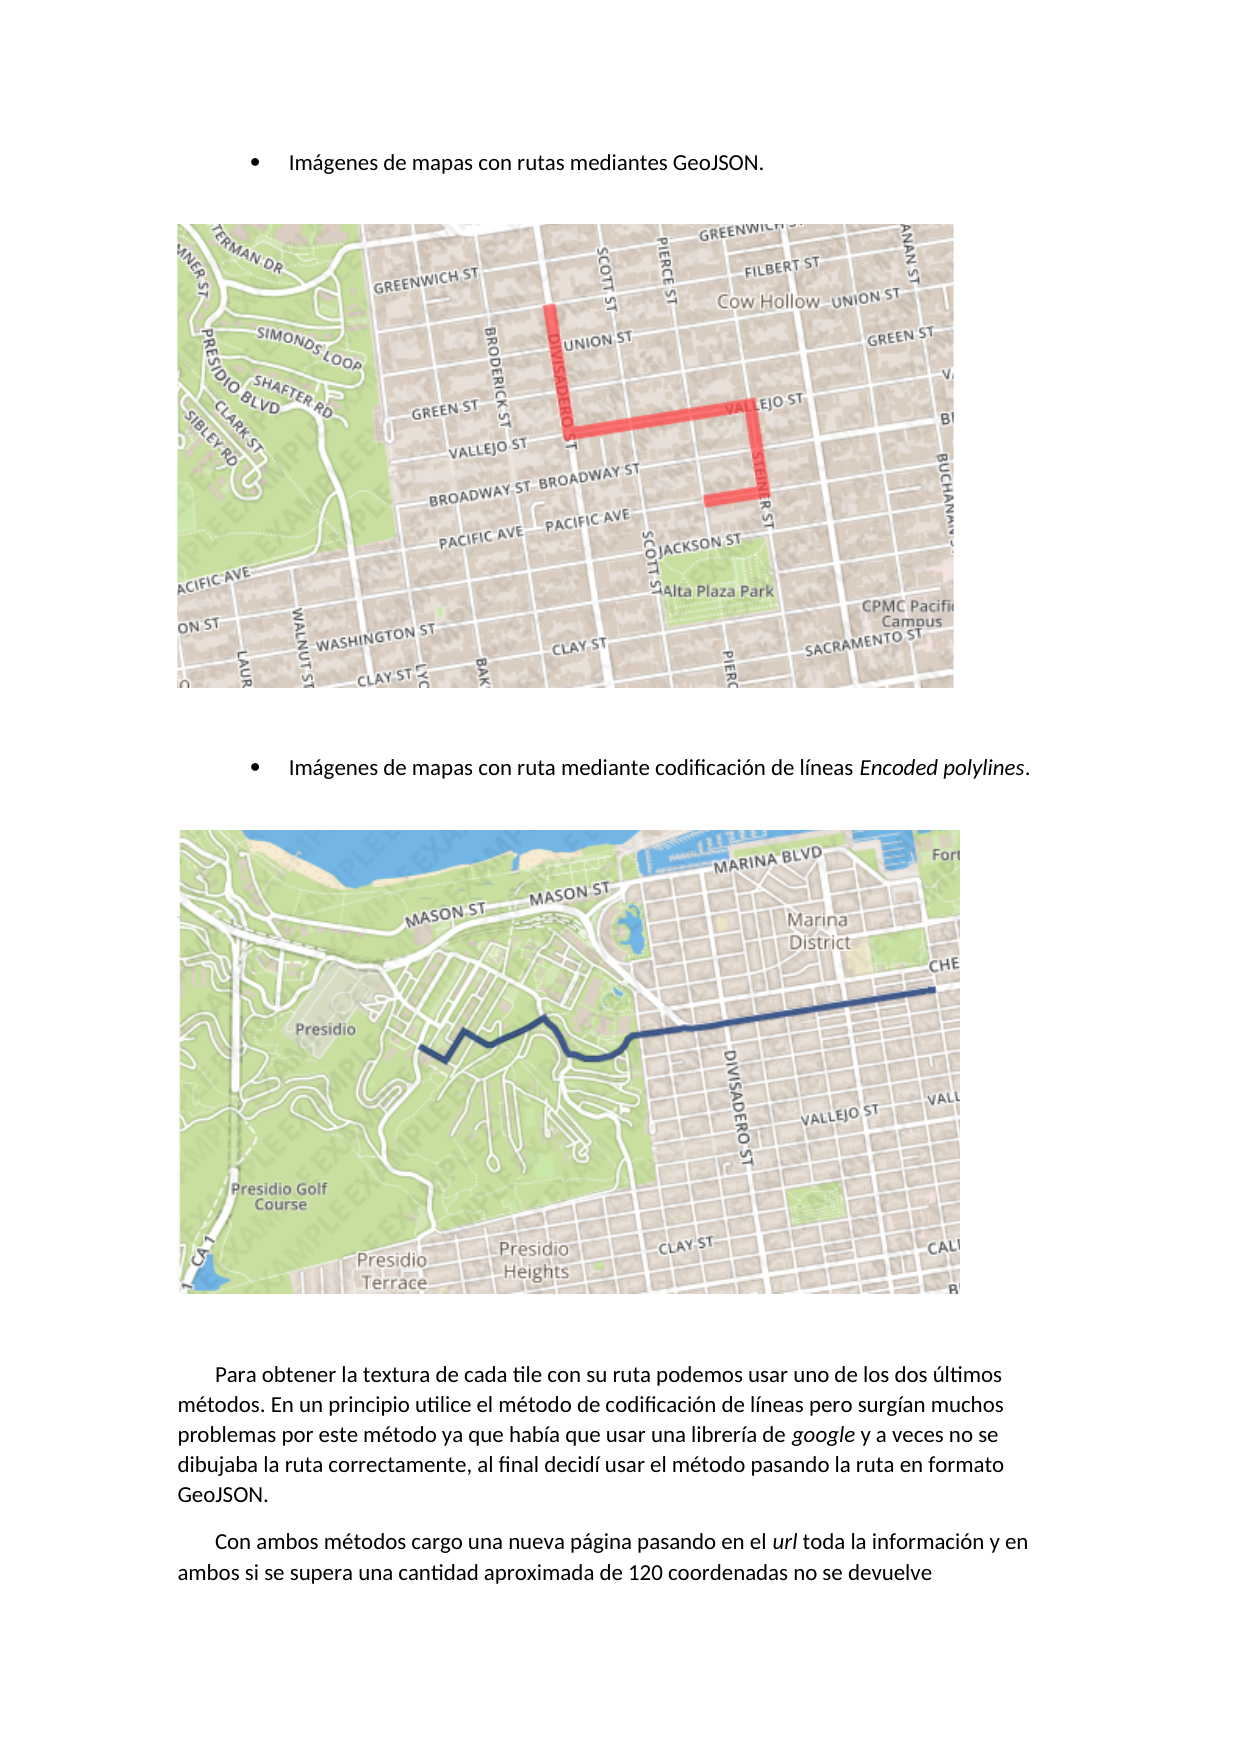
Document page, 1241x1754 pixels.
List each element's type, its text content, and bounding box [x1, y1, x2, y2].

list Imágenes de mapas con rutas mediantes GeoJSON. [251, 148, 1063, 176]
picture [177, 830, 960, 1294]
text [177, 1527, 1063, 1586]
picture [177, 224, 954, 688]
list Imágenes de mapas con ruta mediante codificación de líneas Encoded polylines. [251, 753, 1063, 781]
text Para obtener la textura de cada tile con su ruta podemos usar uno de los dos últimos métodos. En un principio utilice el método de codificación de líneas pero surgían muchos problemas por este método ya que había que usar una librería de google y a veces no se dibujaba la ruta correctamente, al final decidí usar el método pasando la ruta en formato GeoJSON. [177, 1360, 1063, 1509]
